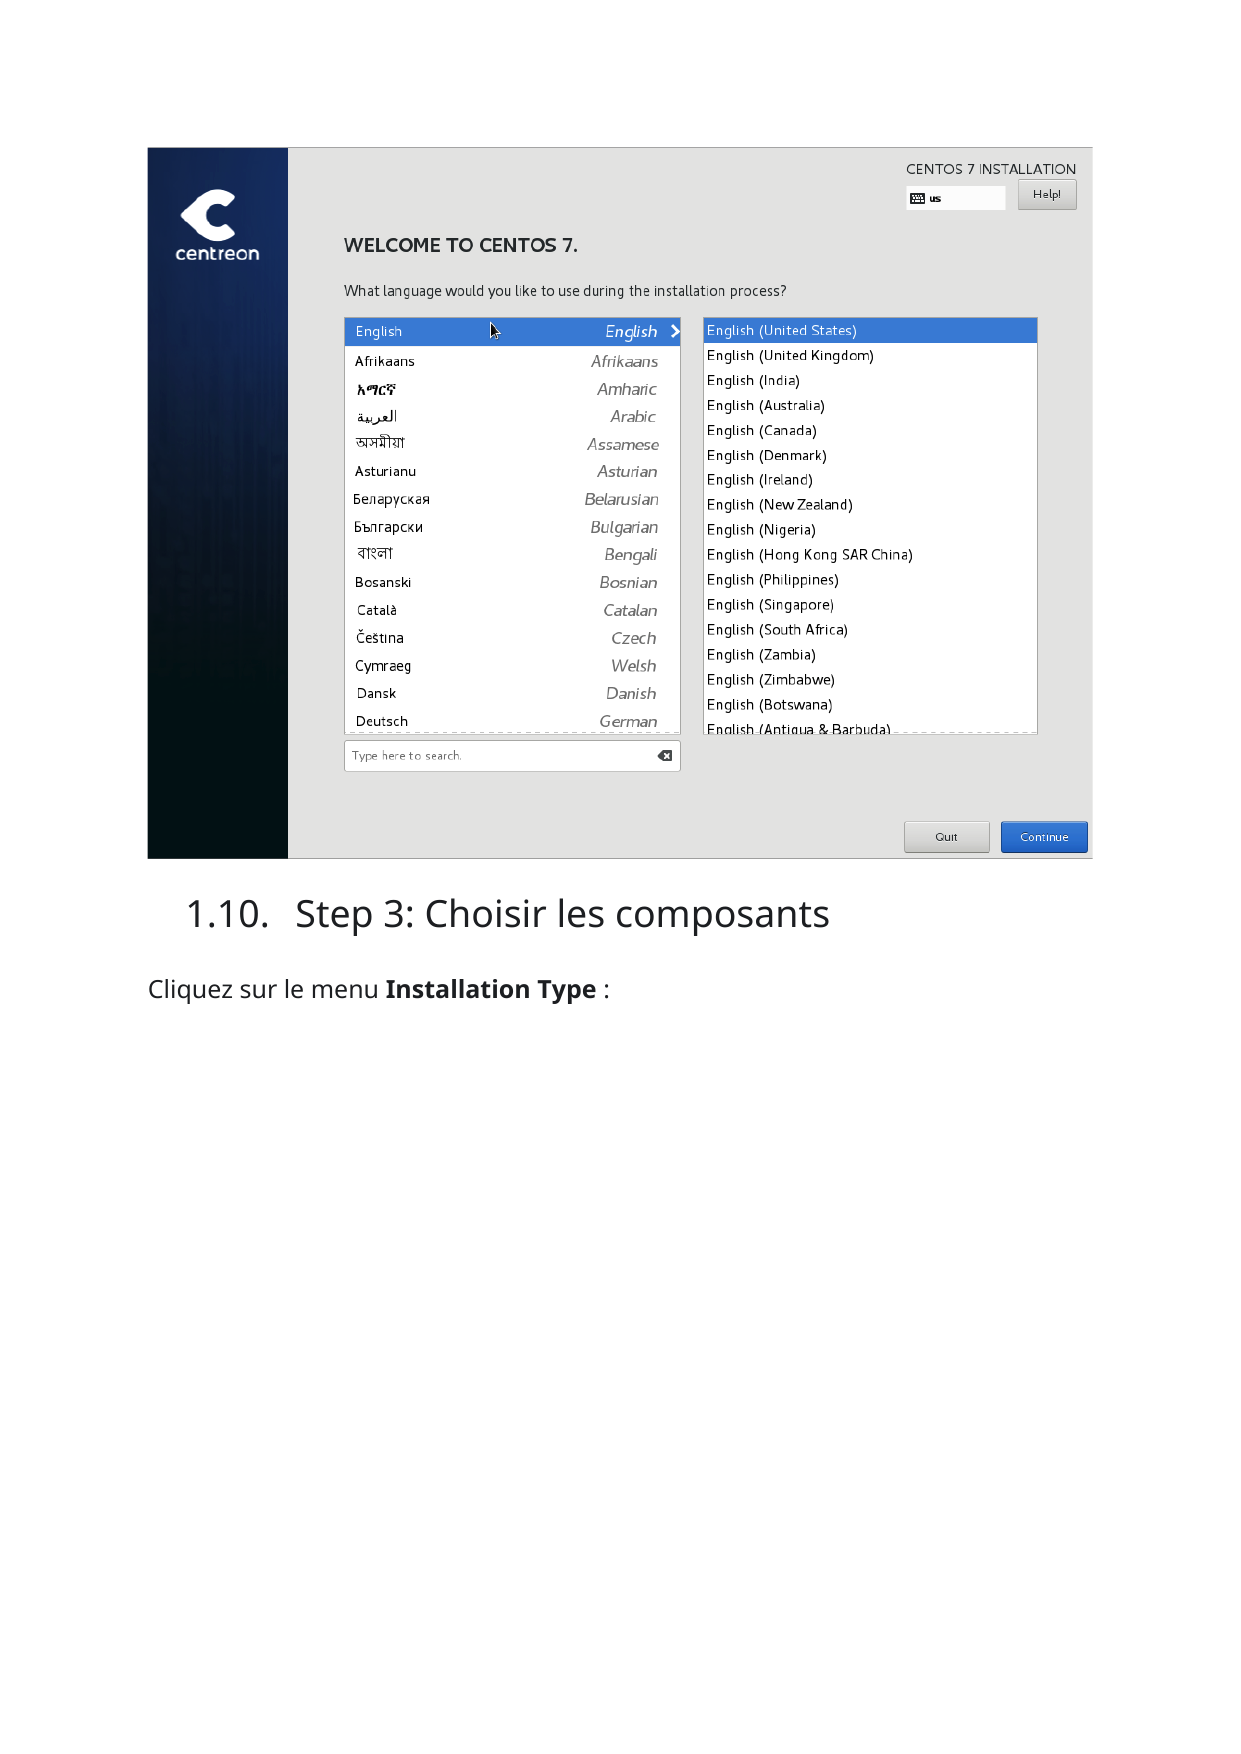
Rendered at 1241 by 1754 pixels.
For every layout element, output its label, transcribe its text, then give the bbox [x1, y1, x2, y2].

text Cliquez sur le menu Installation Type : [148, 972, 1093, 1006]
picture [147, 147, 1093, 859]
subtitle Step 3: Choisir les composants​ [185, 888, 1093, 939]
